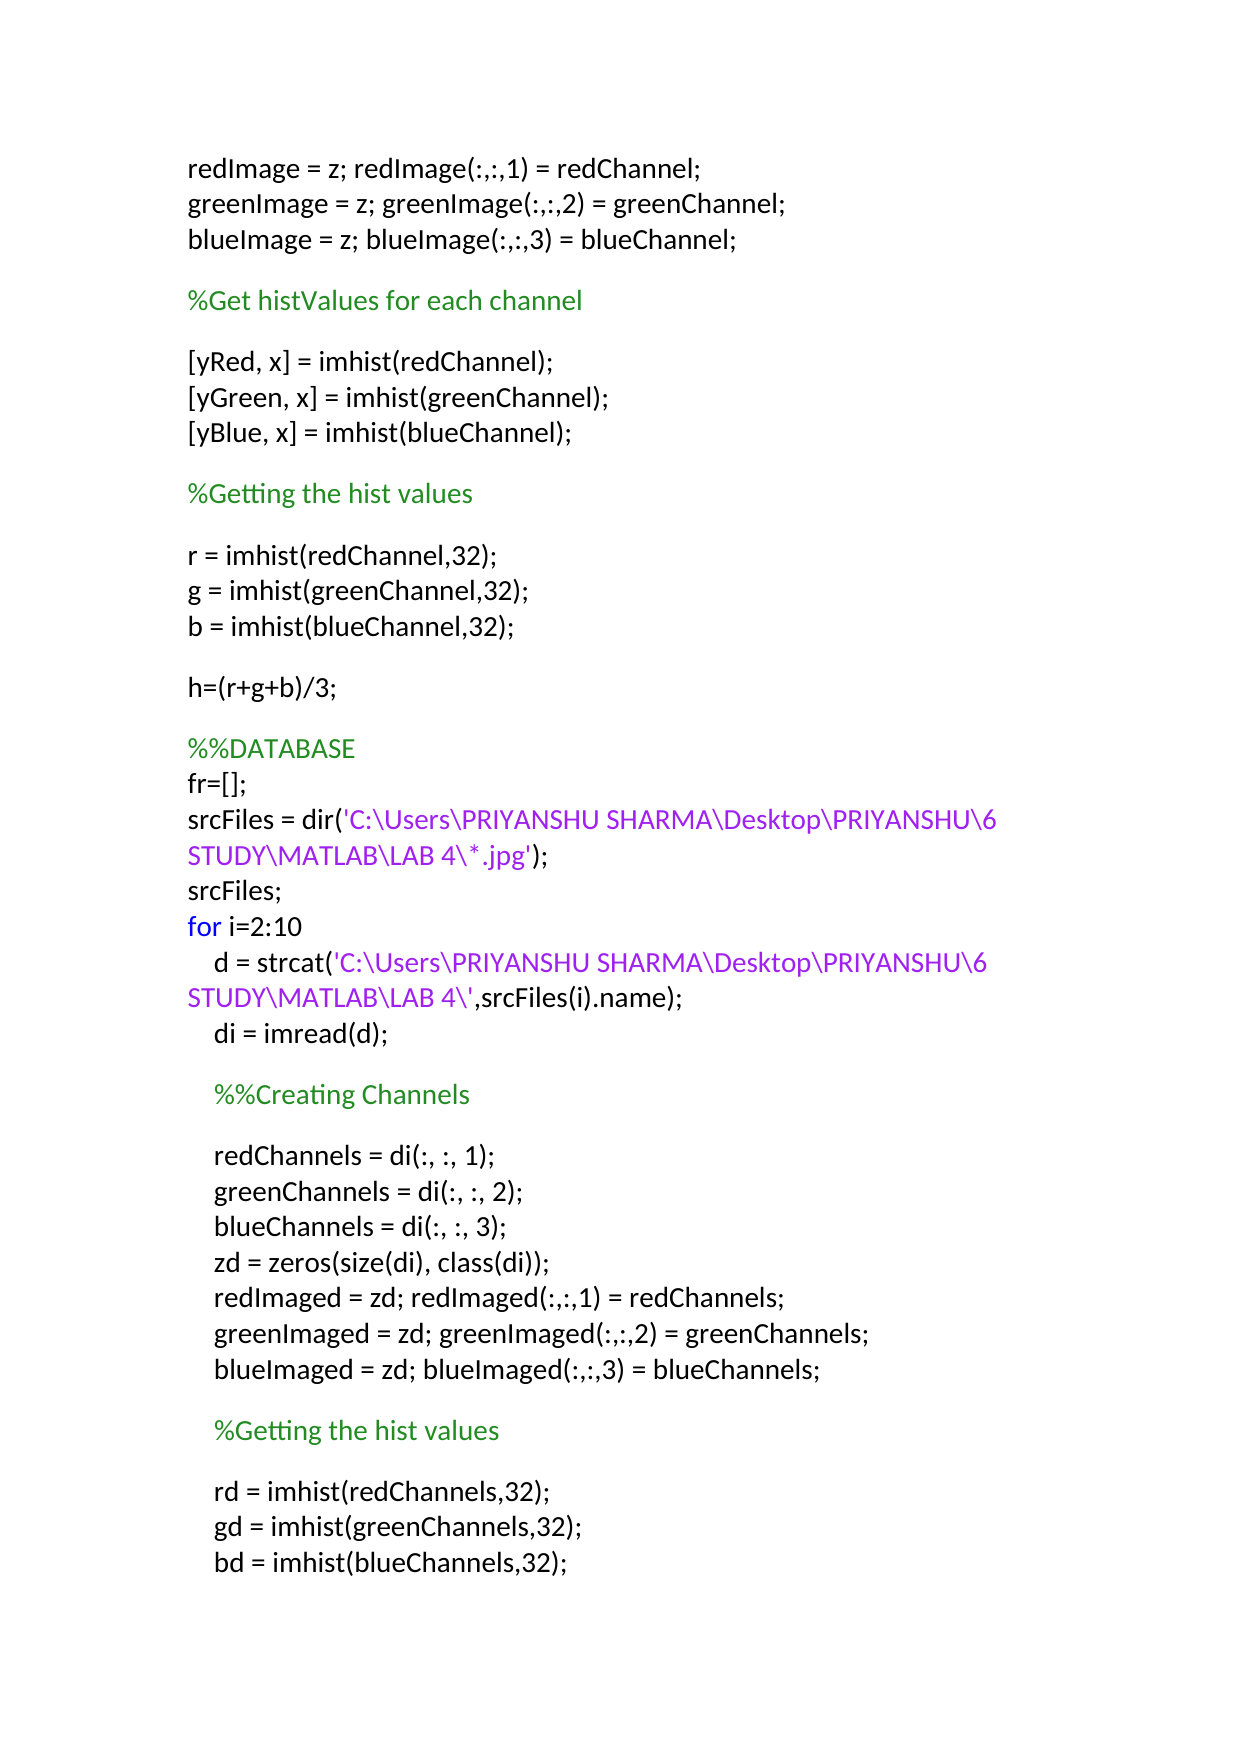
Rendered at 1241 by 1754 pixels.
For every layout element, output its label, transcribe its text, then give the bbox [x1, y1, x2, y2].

text blueImaged = zd; blueImaged(:,:,3) = blueChannels; [187, 1351, 1053, 1386]
text d = strcat('C:\Users\PRIYANSHU SHARMA\Desktop\PRIYANSHU\6 STUDY\MATLAB\LAB 4\',srcFiles(i).name); [187, 944, 1053, 1015]
text fr=[]; [187, 766, 1053, 801]
text b = imhist(blueChannel,32); [187, 608, 1053, 643]
text redImage = z; redImage(:,:,1) = redChannel; [187, 150, 1053, 186]
text %Get histValues for each channel [187, 282, 1053, 318]
text srcFiles; [187, 872, 1053, 908]
text srcFiles = dir('C:\Users\PRIYANSHU SHARMA\Desktop\PRIYANSHU\6 STUDY\MATLAB\LAB 4\*.jpg'); [187, 801, 1053, 872]
text di = imread(d); [187, 1015, 1053, 1051]
text greenChannels = di(:, :, 2); [187, 1173, 1053, 1208]
text greenImaged = zd; greenImaged(:,:,2) = greenChannels; [187, 1315, 1053, 1351]
text blueImage = z; blueImage(:,:,3) = blueChannel; [187, 221, 1053, 257]
text redImaged = zd; redImaged(:,:,1) = redChannels; [187, 1279, 1053, 1315]
text greenImage = z; greenImage(:,:,2) = greenChannel; [187, 186, 1053, 221]
text %%DATABASE [187, 730, 1053, 766]
text [yGreen, x] = imhist(greenChannel); [187, 379, 1053, 414]
text blueChannels = di(:, :, 3); [187, 1208, 1053, 1244]
text zd = zeros(size(di), class(di)); [187, 1244, 1053, 1279]
text r = imhist(redChannel,32); [187, 537, 1053, 572]
text rd = imhist(redChannels,32); [187, 1473, 1053, 1508]
text %Getting the hist values [187, 476, 1053, 511]
text for i=2:10 [187, 908, 1053, 944]
text gd = imhist(greenChannels,32); [187, 1508, 1053, 1544]
text [yBlue, x] = imhist(blueChannel); [187, 414, 1053, 450]
text [yRed, x] = imhist(redChannel); [187, 343, 1053, 379]
text bd = imhist(blueChannels,32); [187, 1544, 1053, 1580]
text h=(r+g+b)/3; [187, 669, 1053, 704]
text %Getting the hist values [187, 1412, 1053, 1447]
text redChannels = di(:, :, 1); [187, 1137, 1053, 1173]
text %%Creating Channels [187, 1076, 1053, 1112]
text g = imhist(greenChannel,32); [187, 572, 1053, 608]
